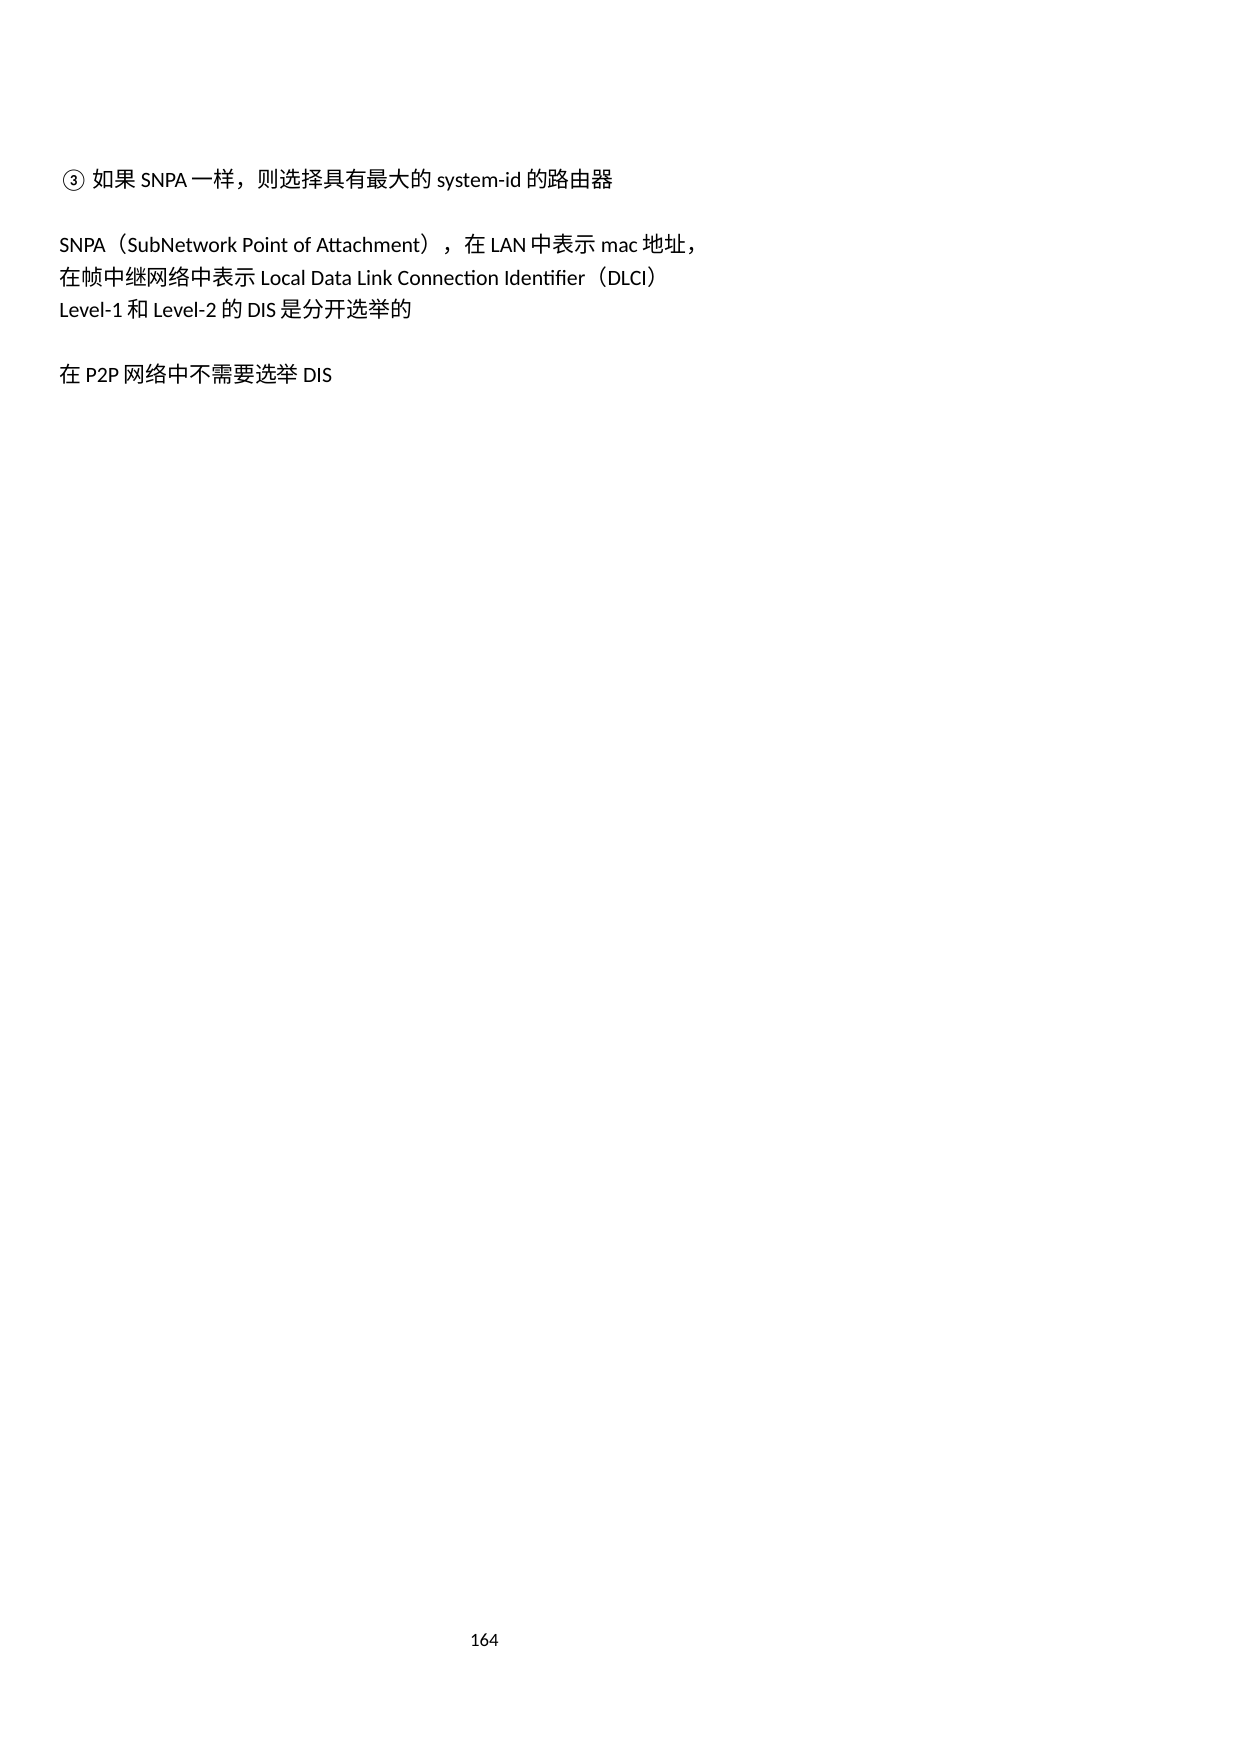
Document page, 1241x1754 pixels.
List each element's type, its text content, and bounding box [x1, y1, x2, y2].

text 在帧中继网络中表示Local Data Link Connection Identifier（DLCI） [59, 259, 1181, 292]
text ③如果SNPA一样，则选择具有最大的system-id的路由器 [59, 162, 1181, 194]
text 在P2P网络中不需要选举DIS [59, 357, 1181, 389]
text SNPA（SubNetwork Point of Attachment），在LAN中表示mac地址， [59, 227, 1181, 259]
text Level-1和Level-2的DIS是分开选举的 [59, 292, 1181, 324]
